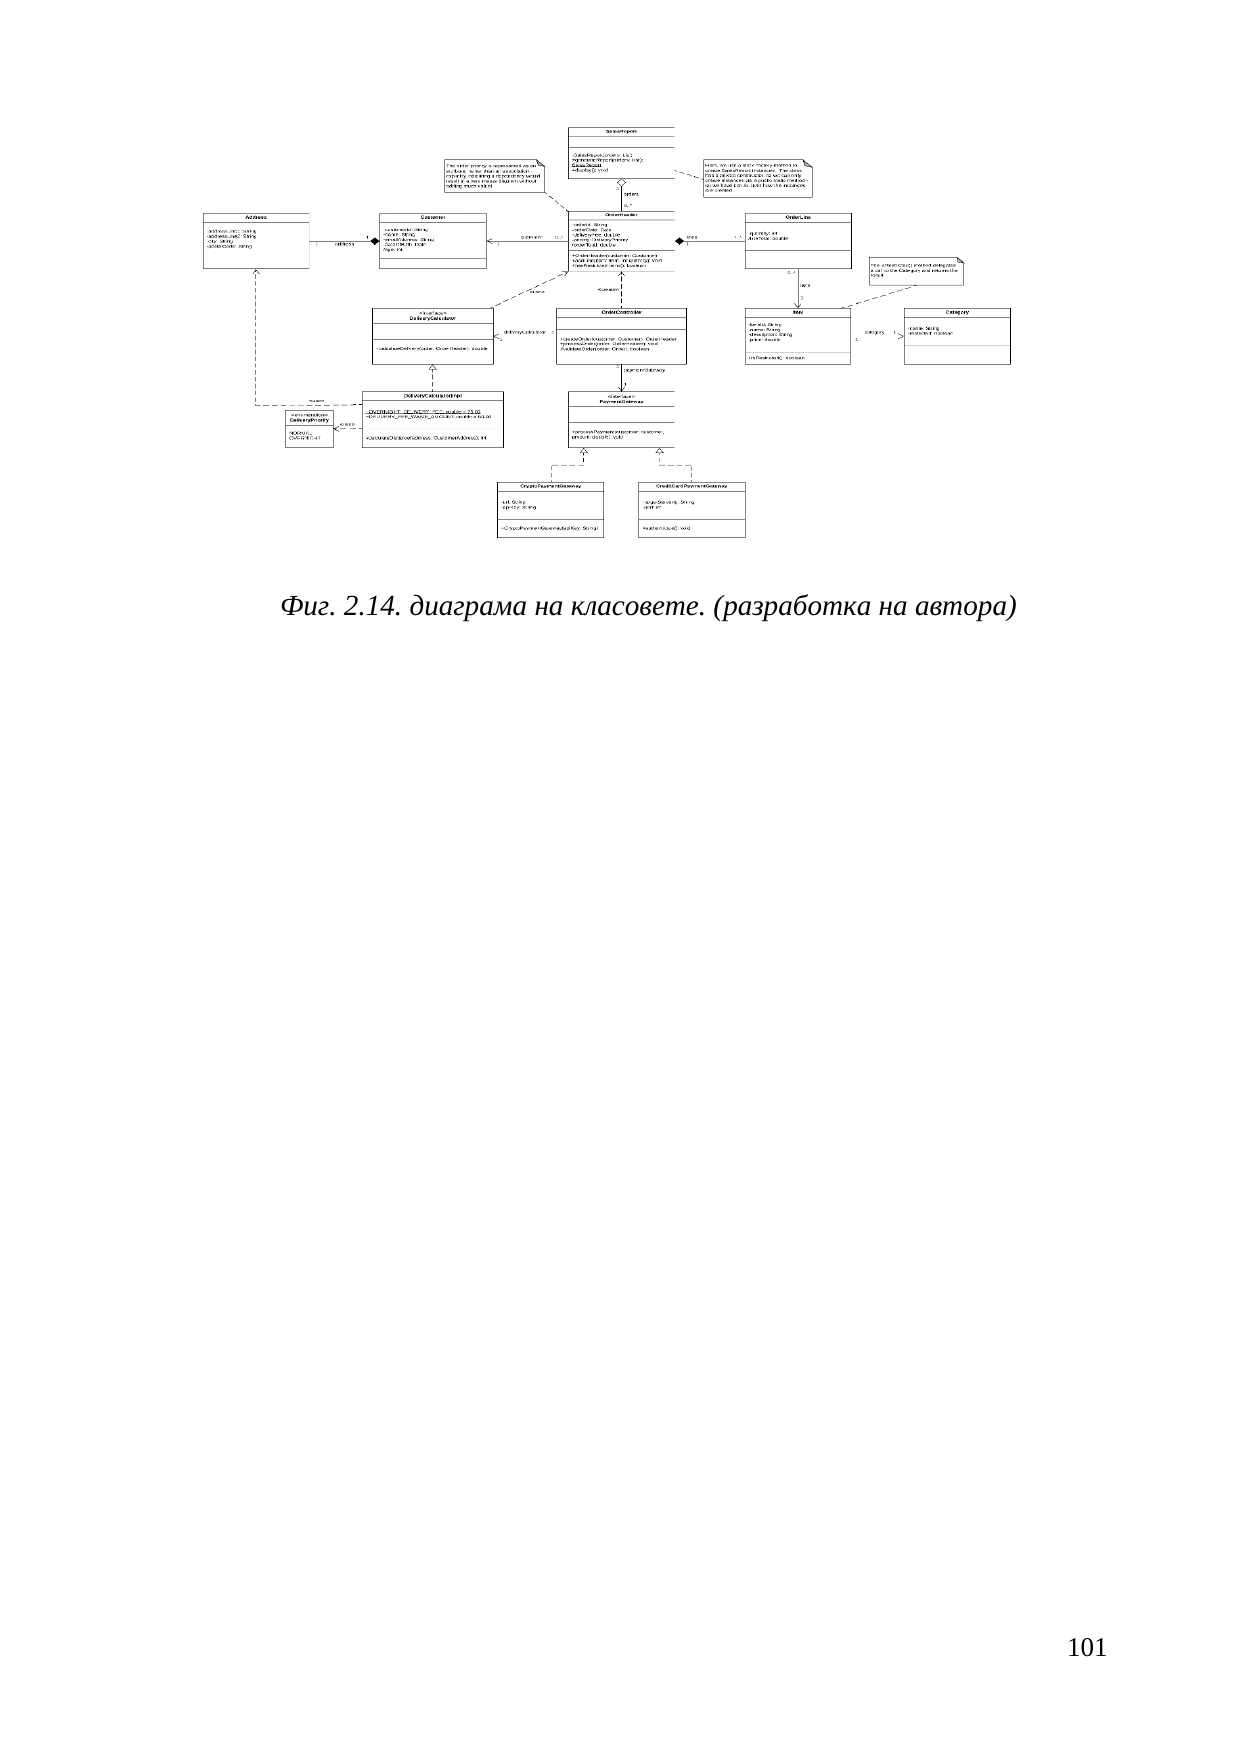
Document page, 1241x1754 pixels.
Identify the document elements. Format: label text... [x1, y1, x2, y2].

picture [192, 118, 1022, 547]
title Фиг. 2.14. диаграма на класовете. (разработка на автора) [133, 588, 1107, 622]
